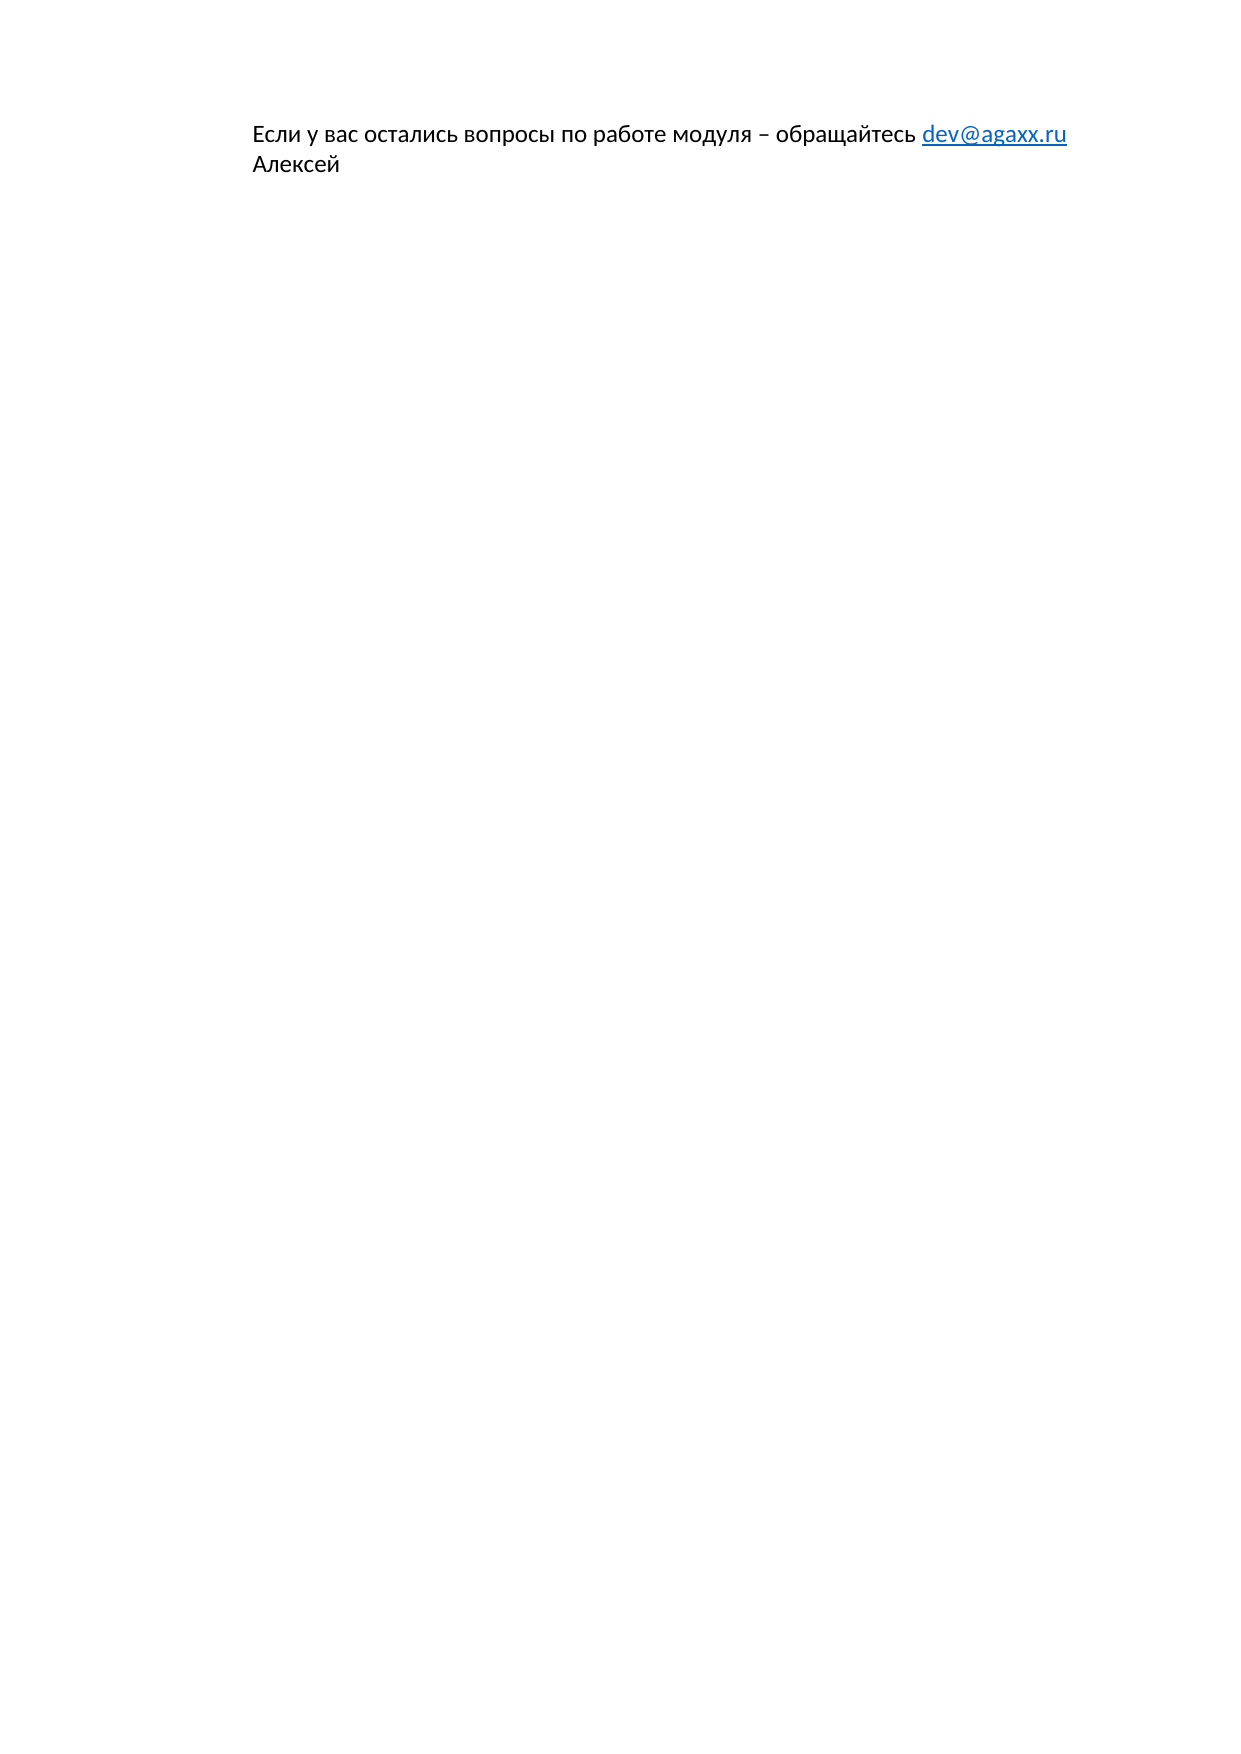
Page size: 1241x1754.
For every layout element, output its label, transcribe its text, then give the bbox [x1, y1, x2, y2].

list Если у вас остались вопросы по работе модуля – обращайтесь dev@agaxx.ru Алексей [252, 118, 1152, 179]
